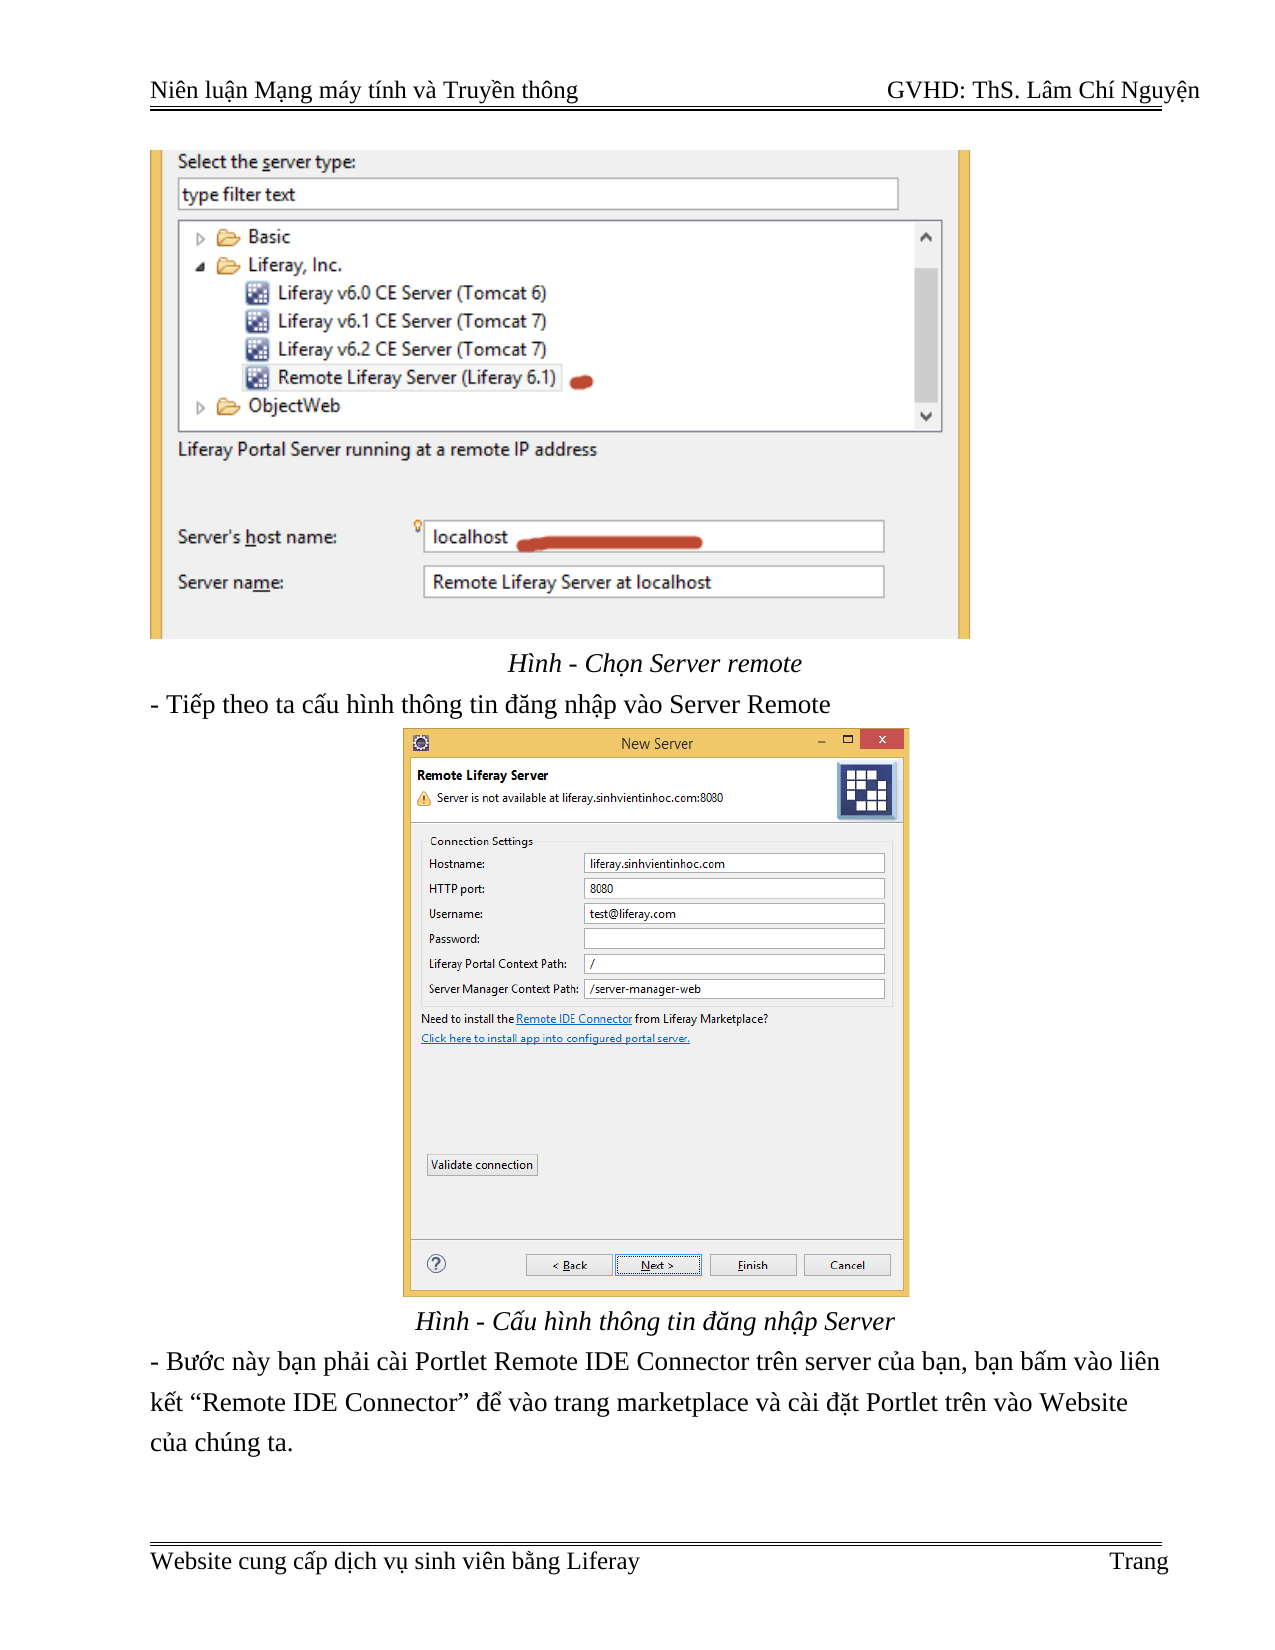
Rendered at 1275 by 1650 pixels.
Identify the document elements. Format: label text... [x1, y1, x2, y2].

picture [150, 150, 971, 639]
text - Bước này bạn phải cài Portlet Remote IDE Connector trên server của bạn, bạn bấm vào liên kết “Remote IDE Connector” để vào trang marketplace và cài đặt Portlet trên vào Website của chúng ta. [150, 1345, 1162, 1457]
text Hình - Chọn Server remote [150, 648, 1162, 679]
text Hình - Cấu hình thông tin đăng nhập Server [150, 1305, 1162, 1336]
picture [403, 728, 910, 1297]
text - Tiếp theo ta cấu hình thông tin đăng nhập vào Server Remote [150, 688, 1162, 719]
